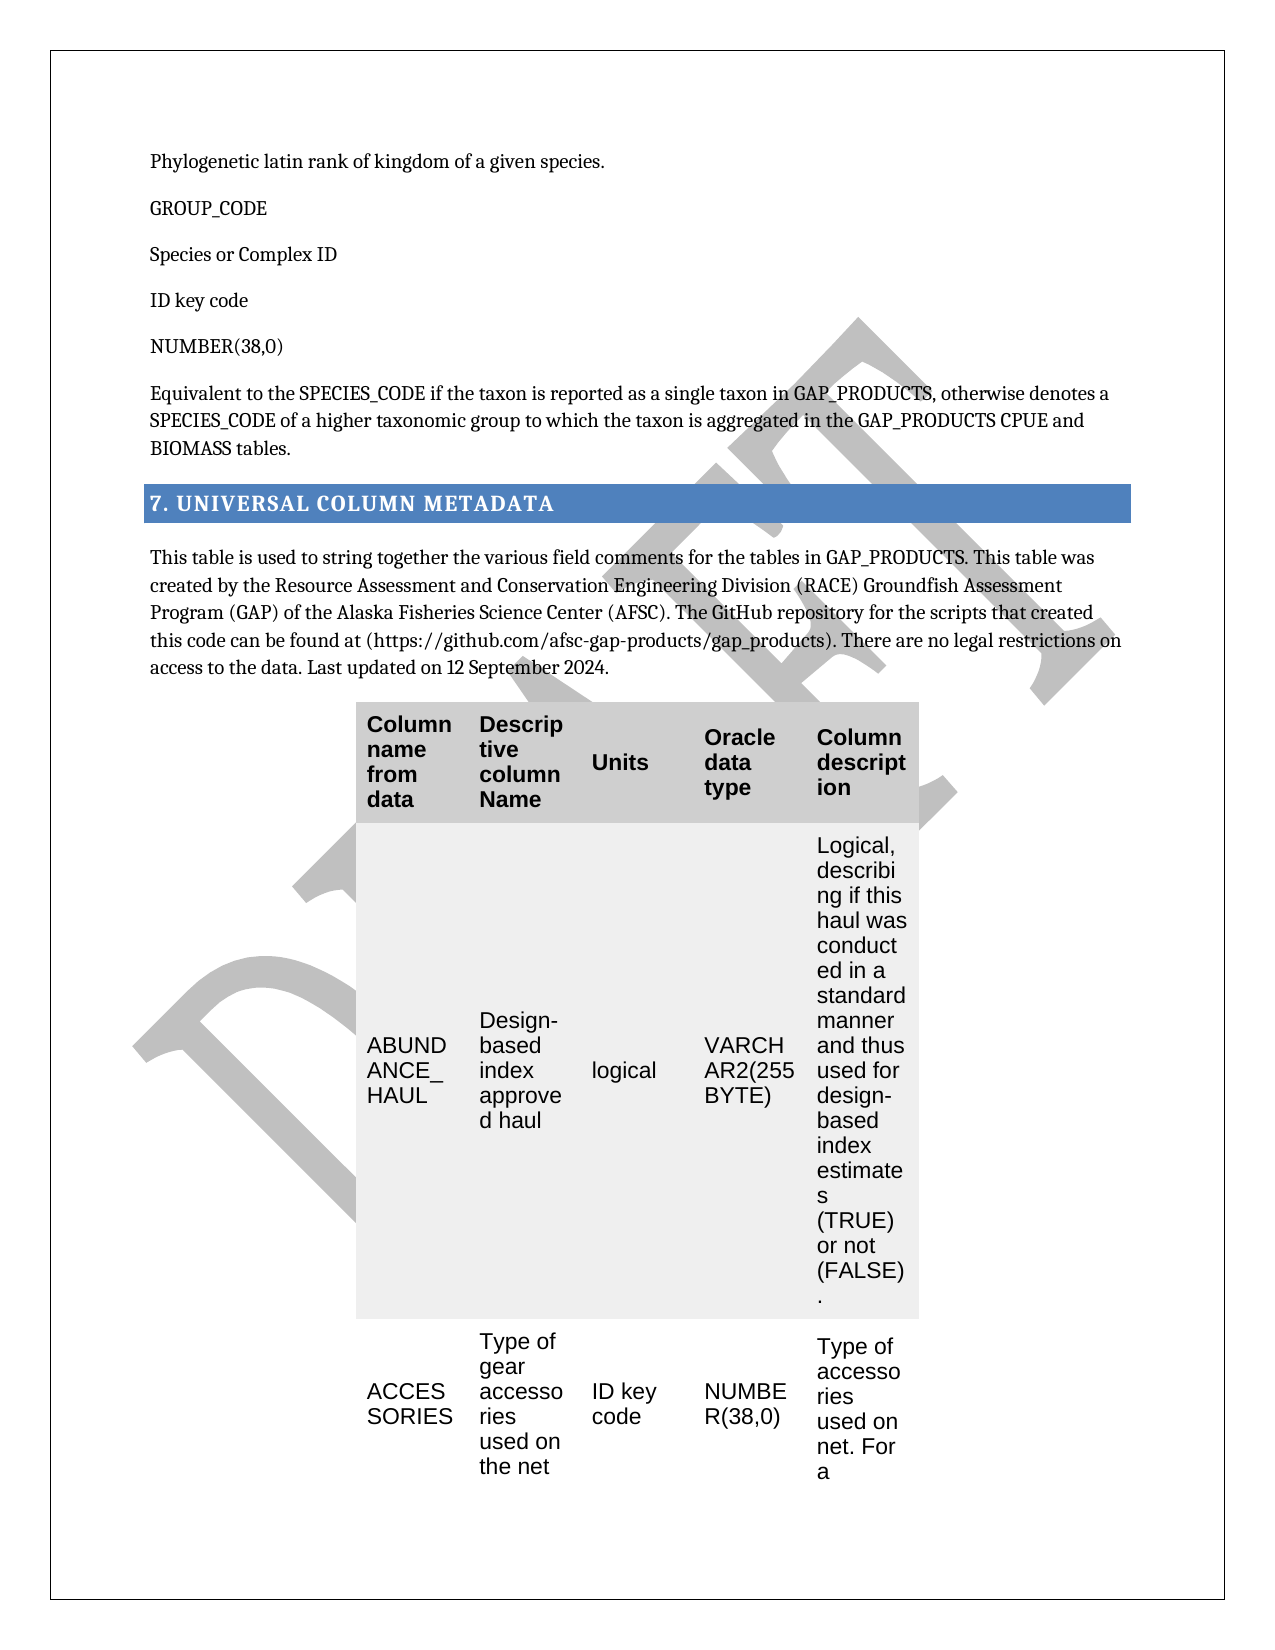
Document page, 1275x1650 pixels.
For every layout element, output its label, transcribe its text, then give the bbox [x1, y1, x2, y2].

table_header Units [581, 702, 694, 823]
subtitle 7. Universal Column Metadata [150, 491, 1125, 517]
table_cell NUMBER(38,0) [694, 1319, 806, 1490]
text Phylogenetic latin rank of kingdom of a given species. [150, 150, 1125, 174]
table_cell Design-based index approved haul [469, 823, 581, 1319]
table_cell VARCHAR2(255 BYTE) [694, 823, 806, 1319]
table_cell ACCESSORIES [356, 1319, 469, 1490]
table_header Oracle data type [694, 702, 806, 823]
table_cell Logical, describing if this haul was conducted in a standard manner and thus used for design-based index estimates (TRUE) or not (FALSE). [806, 823, 919, 1319]
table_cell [469, 1319, 581, 1490]
table_cell ID key code [581, 1319, 694, 1490]
text Equivalent to the SPECIES_CODE if the taxon is reported as a single taxon in GAP_PRODUCTS, otherwise denotes a SPECIES_CODE of a higher taxonomic group to which the taxon is aggregated in the GAP_PRODUCTS CPUE and BIOMASS tables. [150, 381, 1125, 460]
table_cell logical [581, 823, 694, 1319]
text This table is used to string together the various field comments for the tables in GAP_PRODUCTS. This table was created by the Resource Assessment and Conservation Engineering Division (RACE) Groundfish Assessment Program (GAP) of the Alaska Fisheries Science Center (AFSC). The GitHub repository for the scripts that created this code can be found at (https://github.com/afsc-gap-products/gap_products). There are no legal restrictions on access to the data. Last updated on 12 September 2024. [150, 546, 1125, 680]
text GROUP_CODE [150, 196, 1125, 220]
text Species or Complex ID [150, 242, 1125, 266]
table_header Descriptive column Name [469, 702, 581, 823]
table_cell ABUNDANCE_HAUL [356, 823, 469, 1319]
table_header Column description [806, 702, 919, 823]
text NUMBER(38,0) [150, 335, 1125, 359]
text ID key code [150, 289, 1125, 313]
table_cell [806, 1319, 919, 1490]
table_header Column name from data [356, 702, 469, 823]
